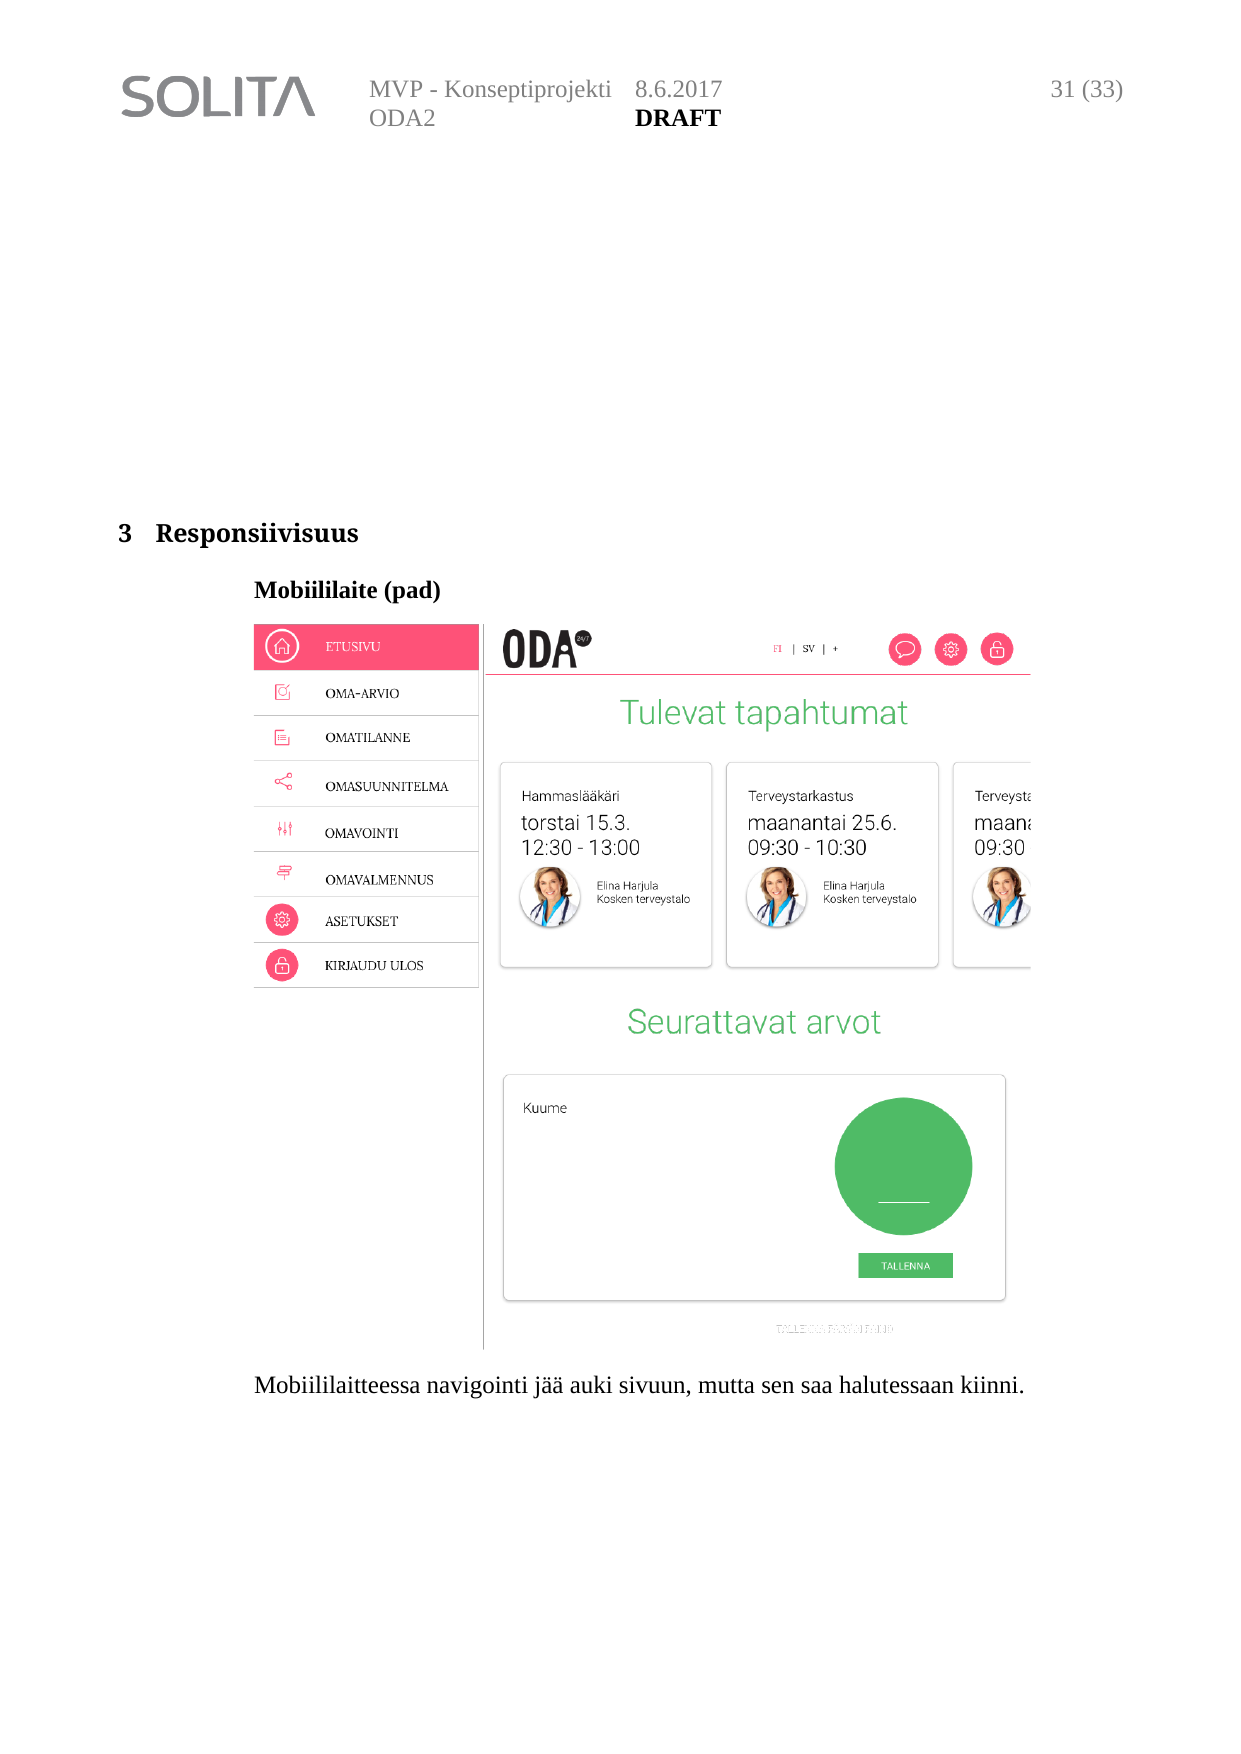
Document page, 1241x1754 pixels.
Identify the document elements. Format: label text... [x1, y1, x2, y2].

picture [253, 624, 1031, 1350]
text Mobiililaitteessa navigointi jää auki sivuun, mutta sen saa halutessaan kiinni. [254, 1370, 1122, 1399]
text Mobiililaite (pad) [254, 575, 1122, 604]
subtitle Responsiivisuus [118, 516, 1122, 550]
picture [118, 73, 320, 119]
